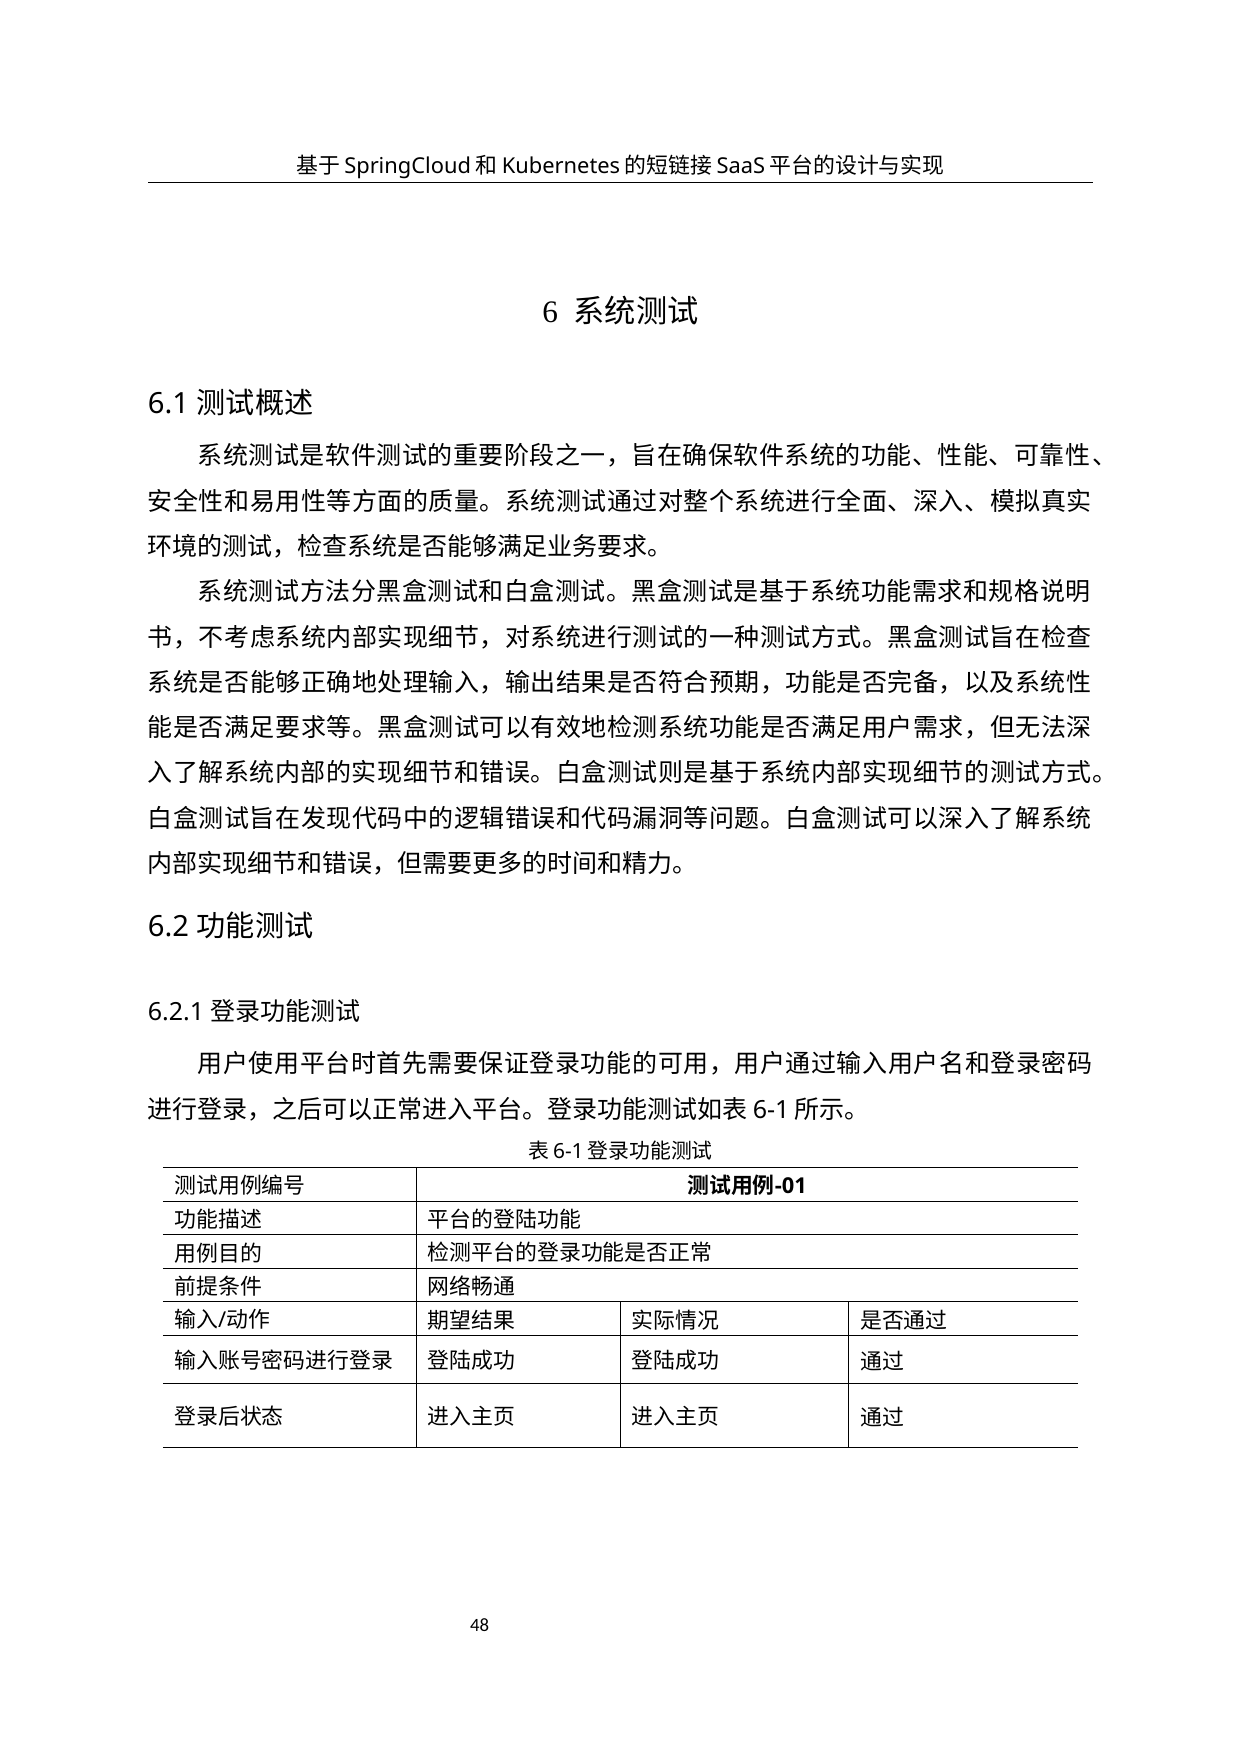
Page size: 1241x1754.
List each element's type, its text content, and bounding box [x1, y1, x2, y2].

table_cell 功能描述 [163, 1202, 416, 1234]
subtitle 6.2.1 登录功能测试 [148, 977, 1093, 1042]
text 系统测试是软件测试的重要阶段之一，旨在确保软件系统的功能、性能、可靠性、安全性和易用性等方面的质量。系统测试通过对整个系统进行全面、深入、模拟真实环境的测试，检查系统是否能够满足业务要求。 [148, 436, 1093, 563]
table_cell 检测平台的登录功能是否正常 [417, 1235, 1077, 1268]
table_cell 平台的登陆功能 [417, 1202, 1077, 1234]
table_cell 登陆成功 [417, 1336, 620, 1383]
table_cell 登录后状态 [163, 1384, 416, 1447]
subtitle 系统测试 [148, 276, 1093, 341]
table_cell 通过 [849, 1384, 1077, 1447]
text 用户使用平台时首先需要保证登录功能的可用，用户通过输入用户名和登录密码进行登录，之后可以正常进入平台。登录功能测试如表6-1所示。 [148, 1044, 1093, 1125]
table_cell 是否通过 [849, 1302, 1077, 1335]
table_cell 登陆成功 [621, 1336, 848, 1383]
subtitle 6.2 功能测试 [148, 891, 1093, 956]
table_header 测试用例-01 [417, 1168, 1077, 1201]
table_cell 进入主页 [417, 1384, 620, 1447]
table_cell 输入/动作 [163, 1302, 416, 1335]
table_header 测试用例编号 [163, 1168, 416, 1201]
text 表6-1登录功能测试 [148, 1134, 1093, 1167]
table_cell 输入账号密码进行登录 [163, 1336, 416, 1383]
table_cell 通过 [849, 1336, 1077, 1383]
table_cell 期望结果 [417, 1302, 620, 1335]
table_cell 前提条件 [163, 1269, 416, 1301]
table_cell 进入主页 [621, 1384, 848, 1447]
table_cell 用例目的 [163, 1235, 416, 1268]
table_cell 实际情况 [621, 1302, 848, 1335]
subtitle 6.1 测试概述 [148, 369, 1093, 434]
table_cell 网络畅通 [417, 1269, 1077, 1301]
text 系统测试方法分黑盒测试和白盒测试。黑盒测试是基于系统功能需求和规格说明书，不考虑系统内部实现细节，对系统进行测试的一种测试方式。黑盒测试旨在检查系统是否能够正确地处理输入，输出结果是否符合预期，功能是否完备，以及系统性能是否满足要求等。黑盒测试可以有效地检测系统功能是否满足用户需求，但无法深入了解系统内部的实现细节和错误。白盒测试则是基于系统内部实现细节的测试方式。白盒测试旨在发现代码中的逻辑错误和代码漏洞等问题。白盒测试可以深入了解系统内部实现细节和错误，但需要更多的时间和精力。 [148, 572, 1093, 880]
